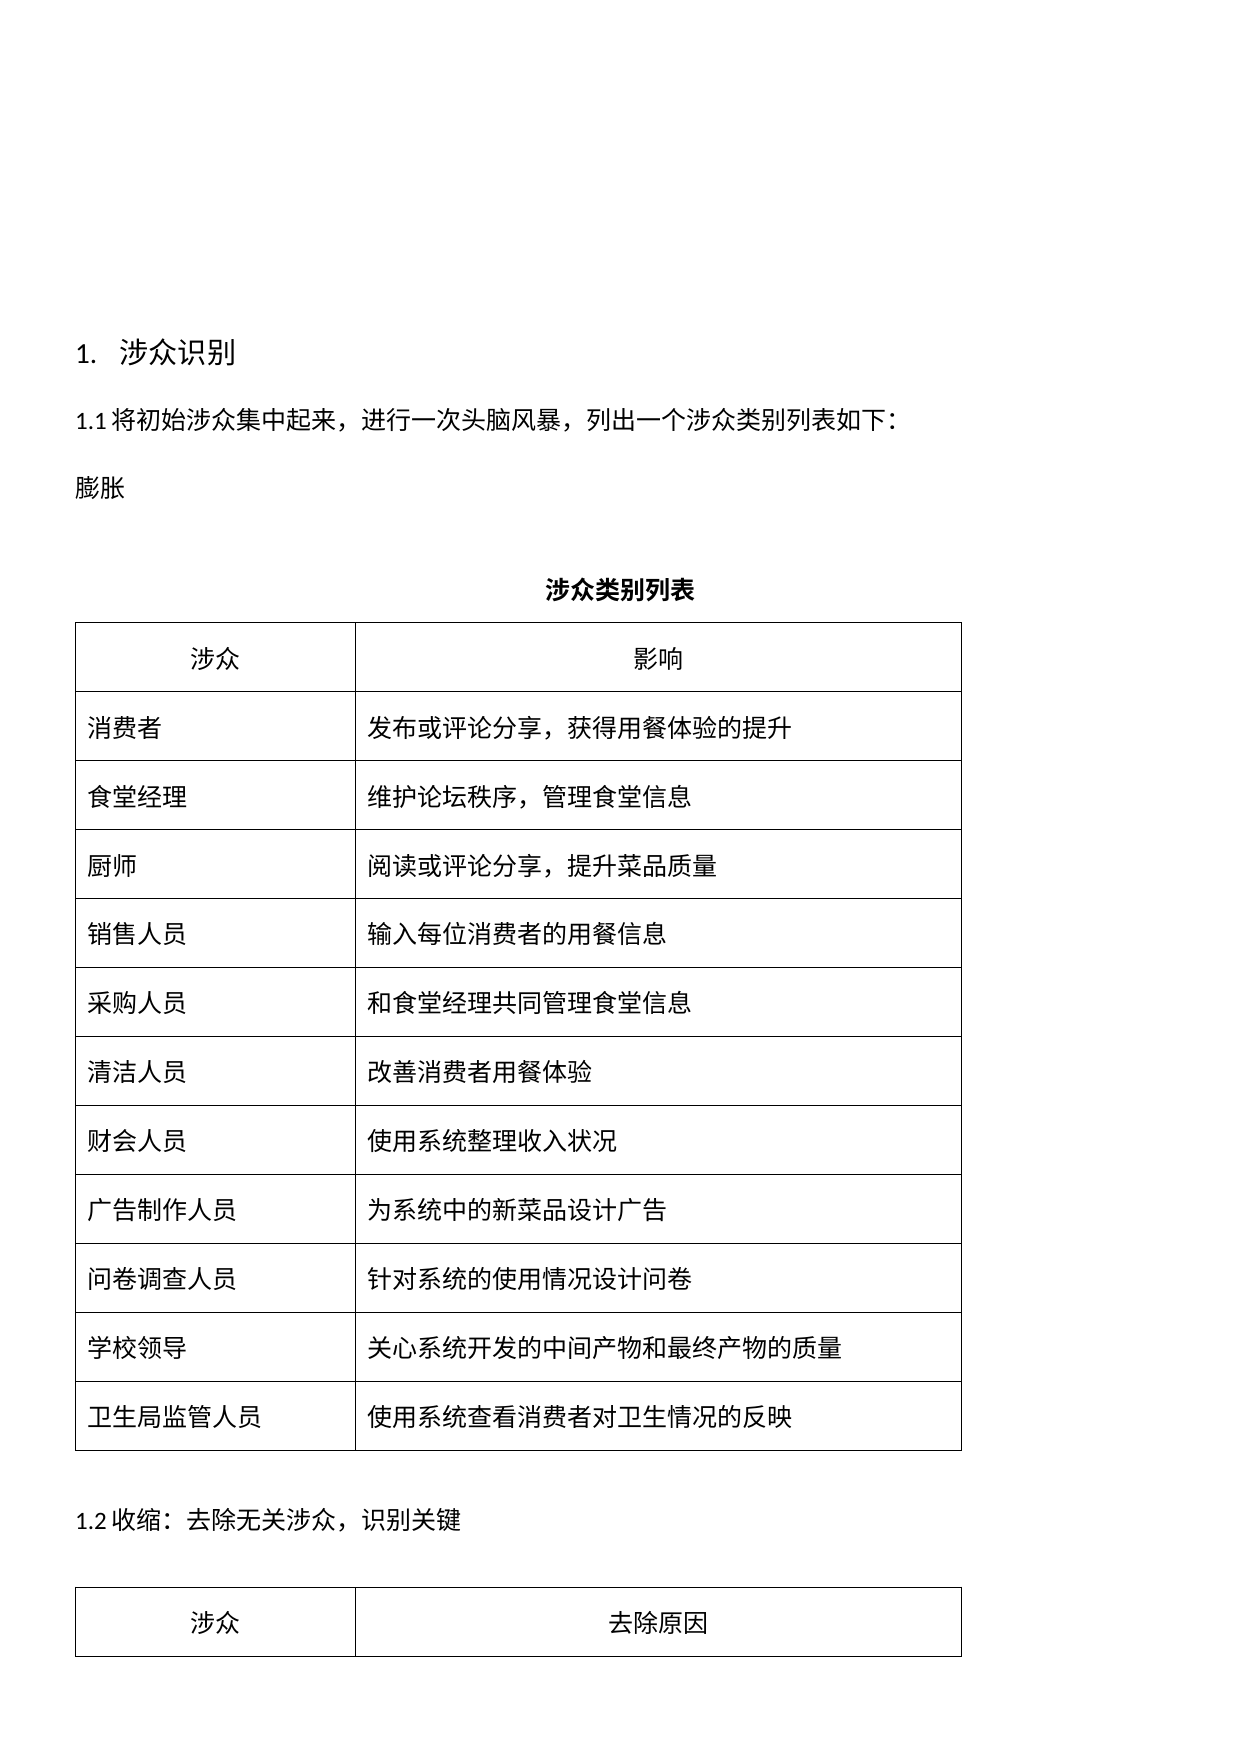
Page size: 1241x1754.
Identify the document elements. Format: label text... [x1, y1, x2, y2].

text 涉众类别列表 [75, 554, 1165, 622]
table_header 影响 [356, 623, 961, 691]
table_cell 为系统中的新菜品设计广告 [356, 1175, 961, 1243]
table_cell 使用系统整理收入状况 [356, 1106, 961, 1174]
text 1.1将初始涉众集中起来，进行一次头脑风暴，列出一个涉众类别列表如下： [75, 384, 1165, 452]
table_cell 财会人员 [76, 1106, 355, 1174]
table_cell 问卷调查人员 [76, 1244, 355, 1312]
table_cell 输入每位消费者的用餐信息 [356, 899, 961, 967]
table_header 涉众 [76, 1588, 355, 1656]
table_cell 阅读或评论分享，提升菜品质量 [356, 830, 961, 898]
text 膨胀 [75, 452, 1165, 520]
table_cell 关心系统开发的中间产物和最终产物的质量 [356, 1313, 961, 1381]
table_cell 消费者 [76, 692, 355, 760]
table_cell 厨师 [76, 830, 355, 898]
table_cell 学校领导 [76, 1313, 355, 1381]
table_cell 销售人员 [76, 899, 355, 967]
table_cell 改善消费者用餐体验 [356, 1037, 961, 1105]
table_cell 采购人员 [76, 968, 355, 1036]
table_cell 发布或评论分享，获得用餐体验的提升 [356, 692, 961, 760]
table_cell 针对系统的使用情况设计问卷 [356, 1244, 961, 1312]
table_header 去除原因 [356, 1588, 961, 1656]
text 1.2收缩：去除无关涉众，识别关键 [75, 1485, 1165, 1553]
table_cell 清洁人员 [76, 1037, 355, 1105]
table_cell 卫生局监管人员 [76, 1382, 355, 1450]
table_header 涉众 [76, 623, 355, 691]
table_cell 使用系统查看消费者对卫生情况的反映 [356, 1382, 961, 1450]
table_cell 维护论坛秩序，管理食堂信息 [356, 761, 961, 829]
table_cell 食堂经理 [76, 761, 355, 829]
list 涉众识别 [75, 317, 1165, 384]
table_cell 和食堂经理共同管理食堂信息 [356, 968, 961, 1036]
table_cell 广告制作人员 [76, 1175, 355, 1243]
